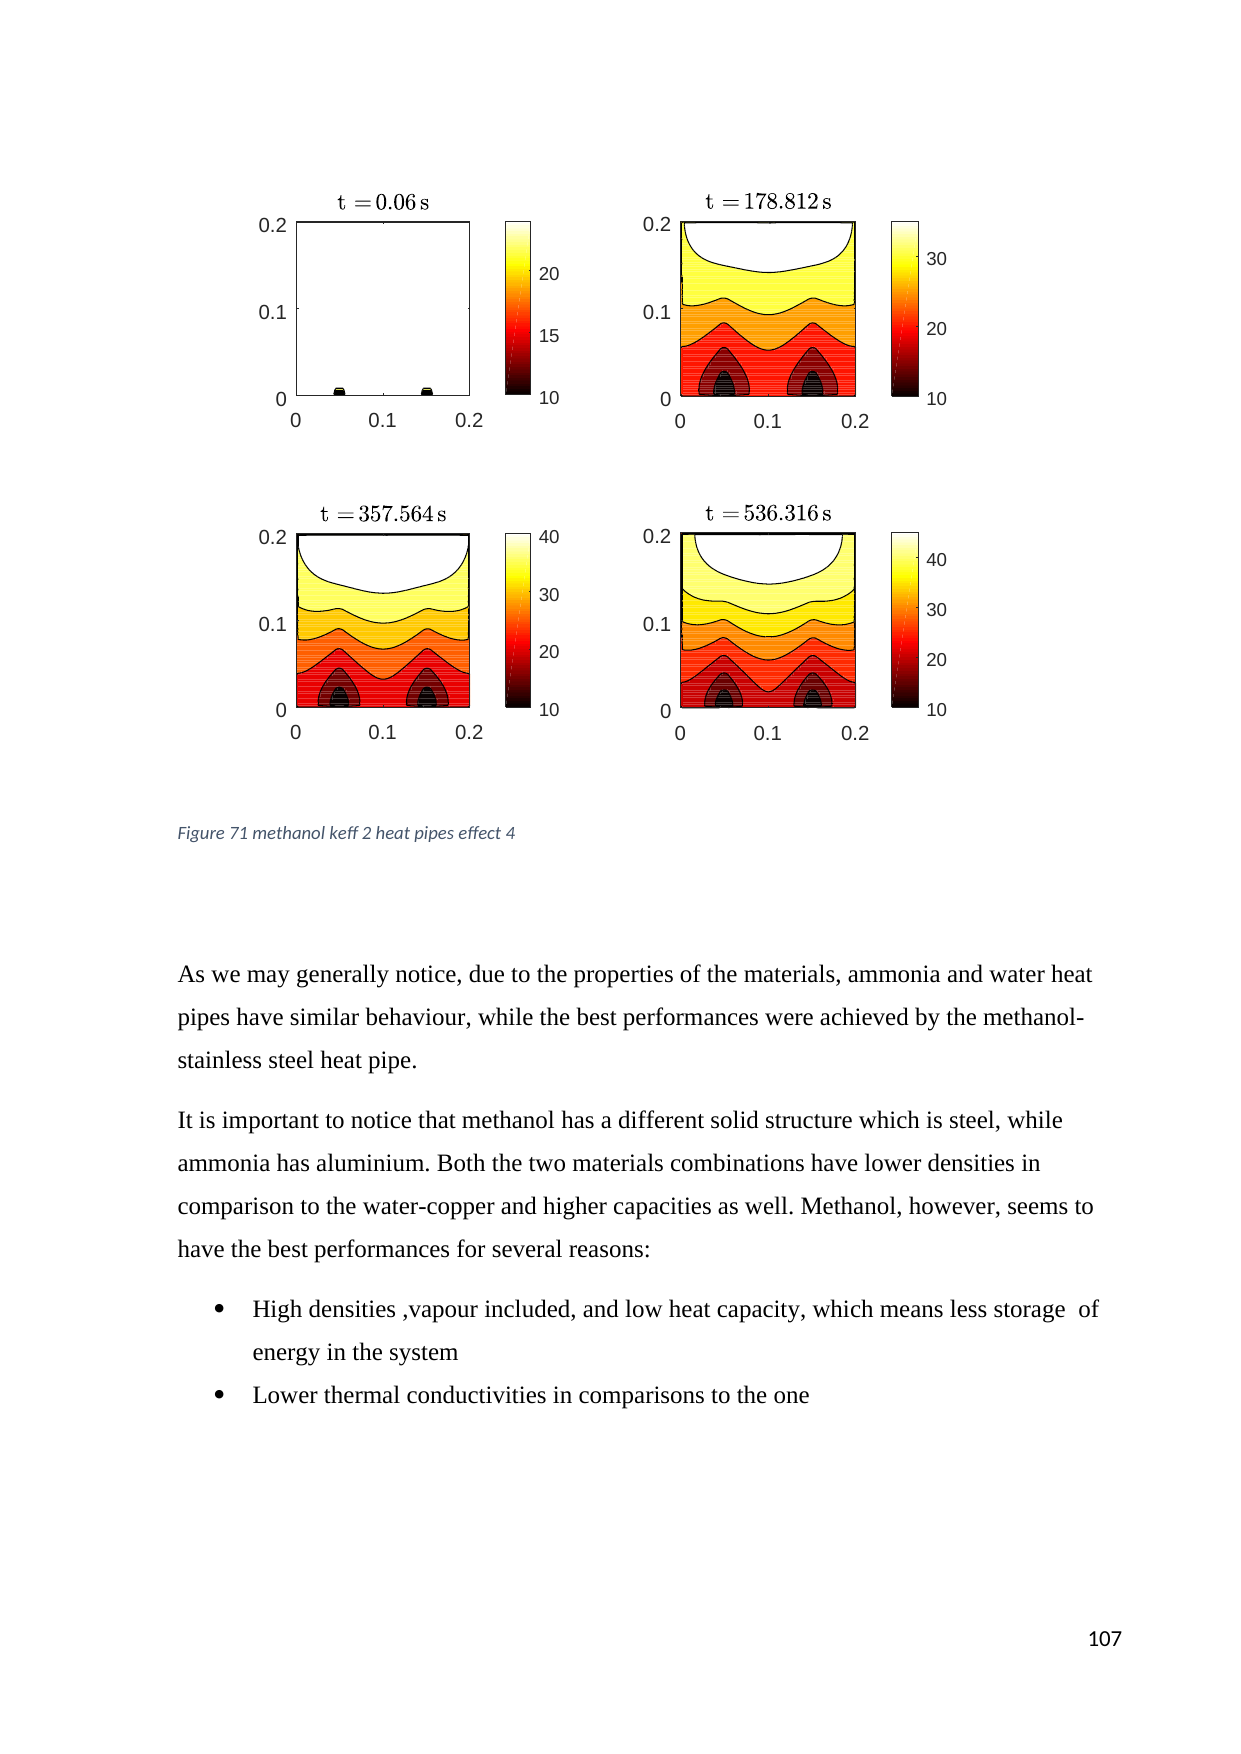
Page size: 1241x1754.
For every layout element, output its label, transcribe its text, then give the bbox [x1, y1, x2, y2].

list Lower thermal conductivities in comparisons to the one [215, 1380, 1122, 1409]
text As we may generally notice, due to the properties of the materials, ammonia and water heat pipes have similar behaviour, while the best performances were achieved by the methanol-stainless steel heat pipe. [177, 959, 1122, 1074]
text It is important to notice that methanol has a different solid structure which is steel, while ammonia has aluminium. Both the two materials combinations have lower densities in comparison to the water-copper and higher capacities as well. Methanol, however, seems to have the best performances for several reasons: [177, 1105, 1122, 1263]
text Figure 71 methanol keff 2 heat pipes effect 4 [177, 821, 1122, 844]
list High densities ,vapour included, and low heat capacity, which means less storage of energy in the system [215, 1294, 1122, 1366]
